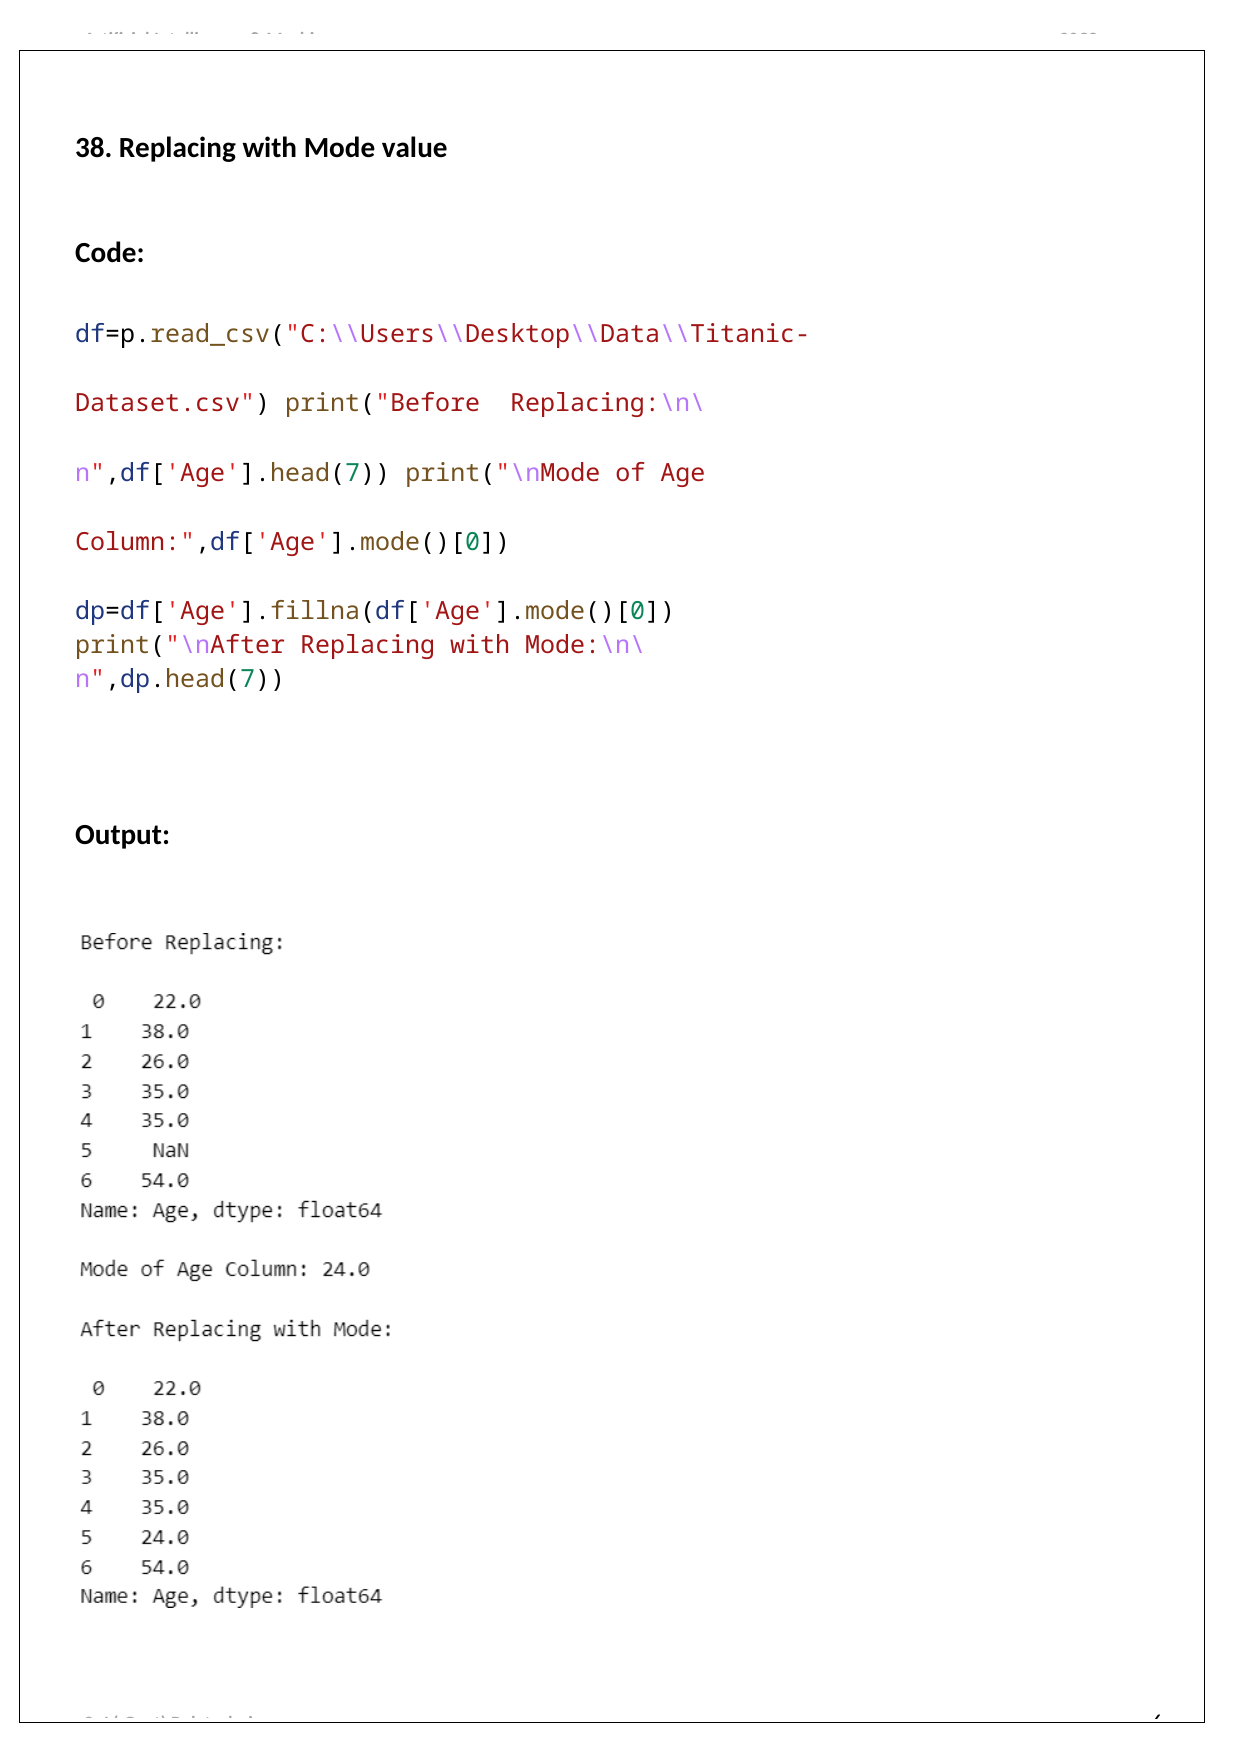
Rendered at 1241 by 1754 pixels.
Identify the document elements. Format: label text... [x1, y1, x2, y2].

subtitle Code: [75, 234, 1204, 269]
picture [80, 933, 390, 1608]
text dp=df['Age'].fillna(df['Age'].mode()[0]) print("\nAfter Replacing with Mode:\n\n",dp.head(7)) [75, 592, 805, 695]
subtitle Output: [75, 816, 1204, 852]
text df=p.read_csv("C:\\Users\\Desktop\\Data\\Titanic-Dataset.csv") print("Before Replacing:\n\n",df['Age'].head(7)) print("\nMode of Age Column:",df['Age'].mode()[0]) [75, 316, 928, 557]
list Replacing with Mode value [75, 129, 1204, 165]
